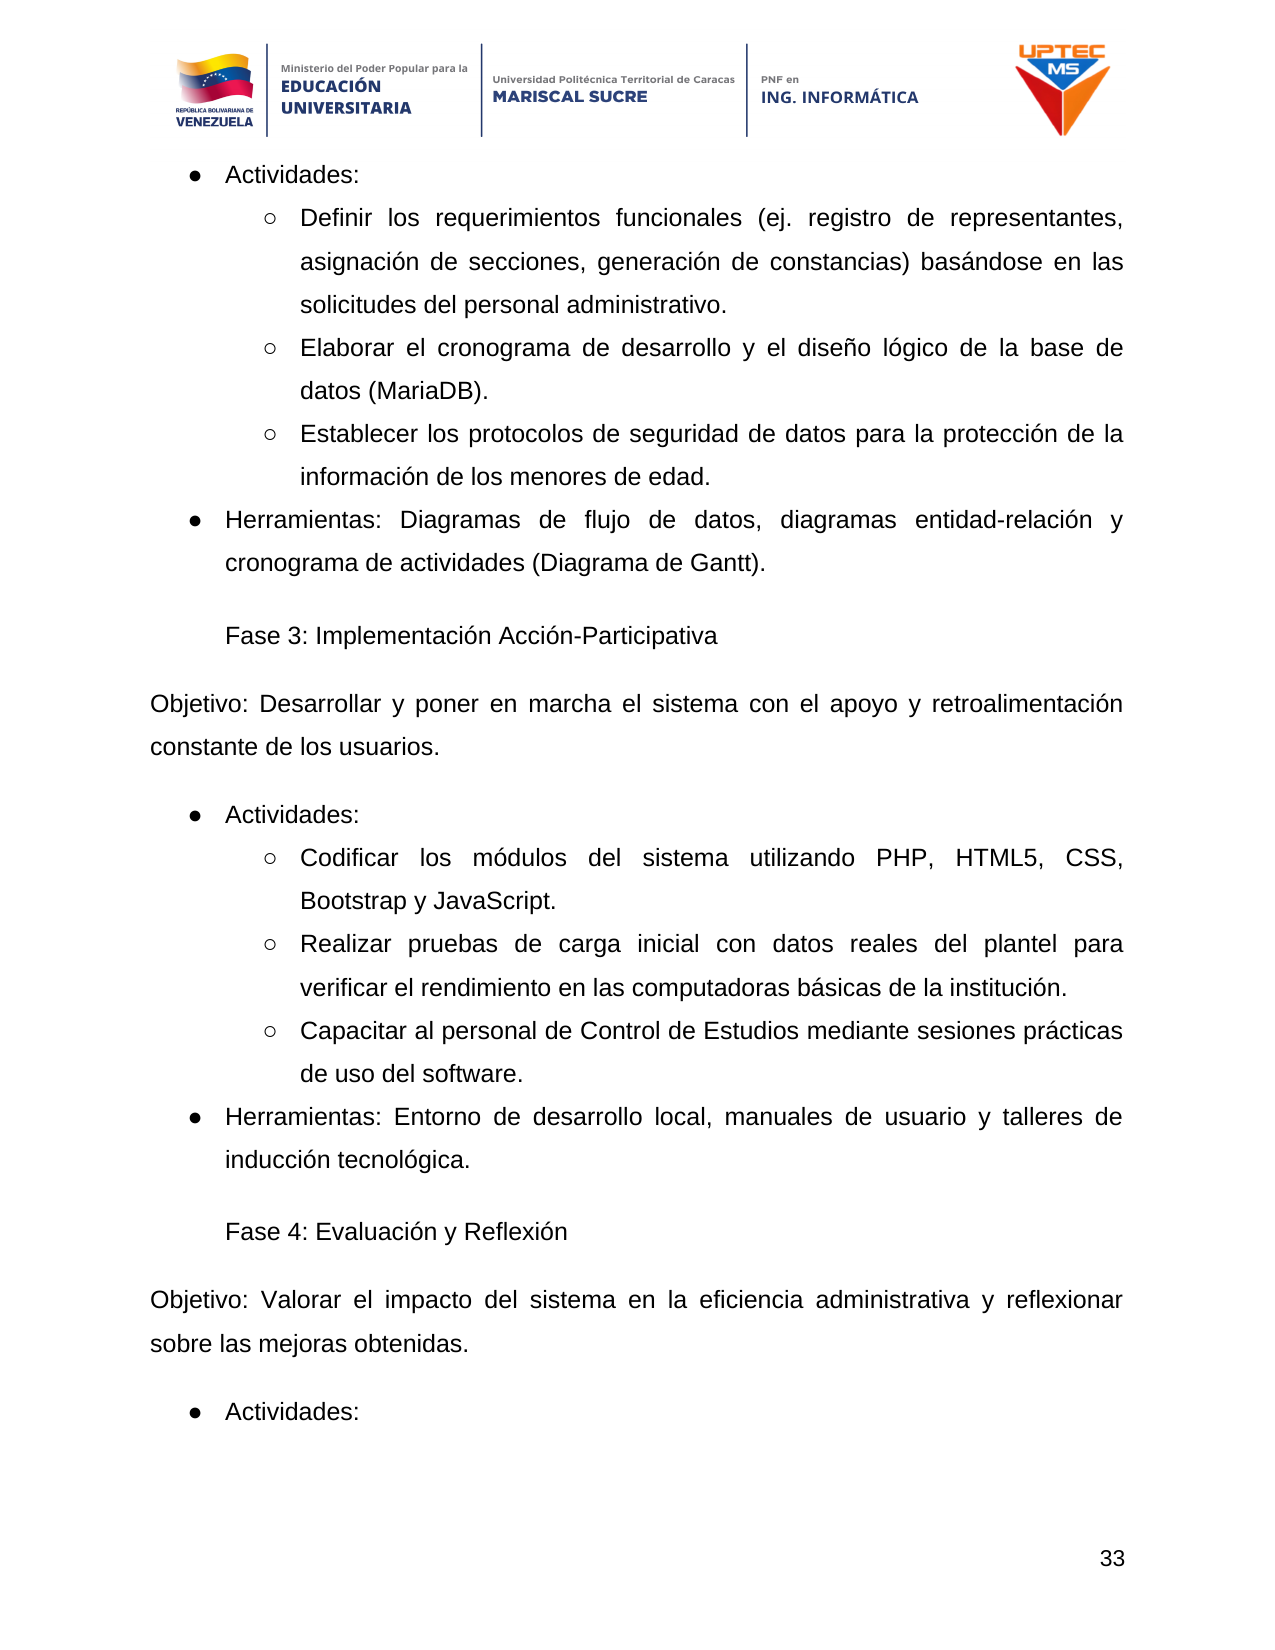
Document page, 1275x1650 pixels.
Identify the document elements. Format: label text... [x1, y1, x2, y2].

text Fase 4: Evaluación y Reflexión [150, 1217, 1125, 1246]
list Codificar los módulos del sistema utilizando PHP, HTML5, CSS, Bootstrap y JavaScript. [262, 843, 1125, 915]
list Actividades: [187, 160, 1125, 189]
list Capacitar al personal de Control de Estudios mediante sesiones prácticas de uso del software. [262, 1016, 1125, 1088]
list Elaborar el cronograma de desarrollo y el diseño lógico de la base de datos (MariaDB). [262, 333, 1125, 405]
list Definir los requerimientos funcionales (ej. registro de representantes, asignación de secciones, generación de constancias) basándose en las solicitudes del personal administrativo. [262, 203, 1125, 318]
list Actividades: [187, 800, 1125, 829]
list Realizar pruebas de carga inicial con datos reales del plantel para verificar el rendimiento en las computadoras básicas de la institución. [262, 929, 1125, 1001]
list Establecer los protocolos de seguridad de datos para la protección de la información de los menores de edad. [262, 419, 1125, 491]
list Herramientas: Entorno de desarrollo local, manuales de usuario y talleres de inducción tecnológica. [187, 1102, 1125, 1174]
list Actividades: [187, 1397, 1125, 1426]
text Objetivo: Valorar el impacto del sistema en la eficiencia administrativa y reflexionar sobre las mejoras obtenidas. [150, 1286, 1125, 1357]
text Fase 3: Implementación Acción-Participativa [150, 621, 1125, 649]
list Herramientas: Diagramas de flujo de datos, diagramas entidad-relación y cronograma de actividades (Diagrama de Gantt). [187, 505, 1125, 577]
text Objetivo: Desarrollar y poner en marcha el sistema con el apoyo y retroalimentación constante de los usuarios. [150, 689, 1125, 761]
picture [150, 18, 1125, 162]
